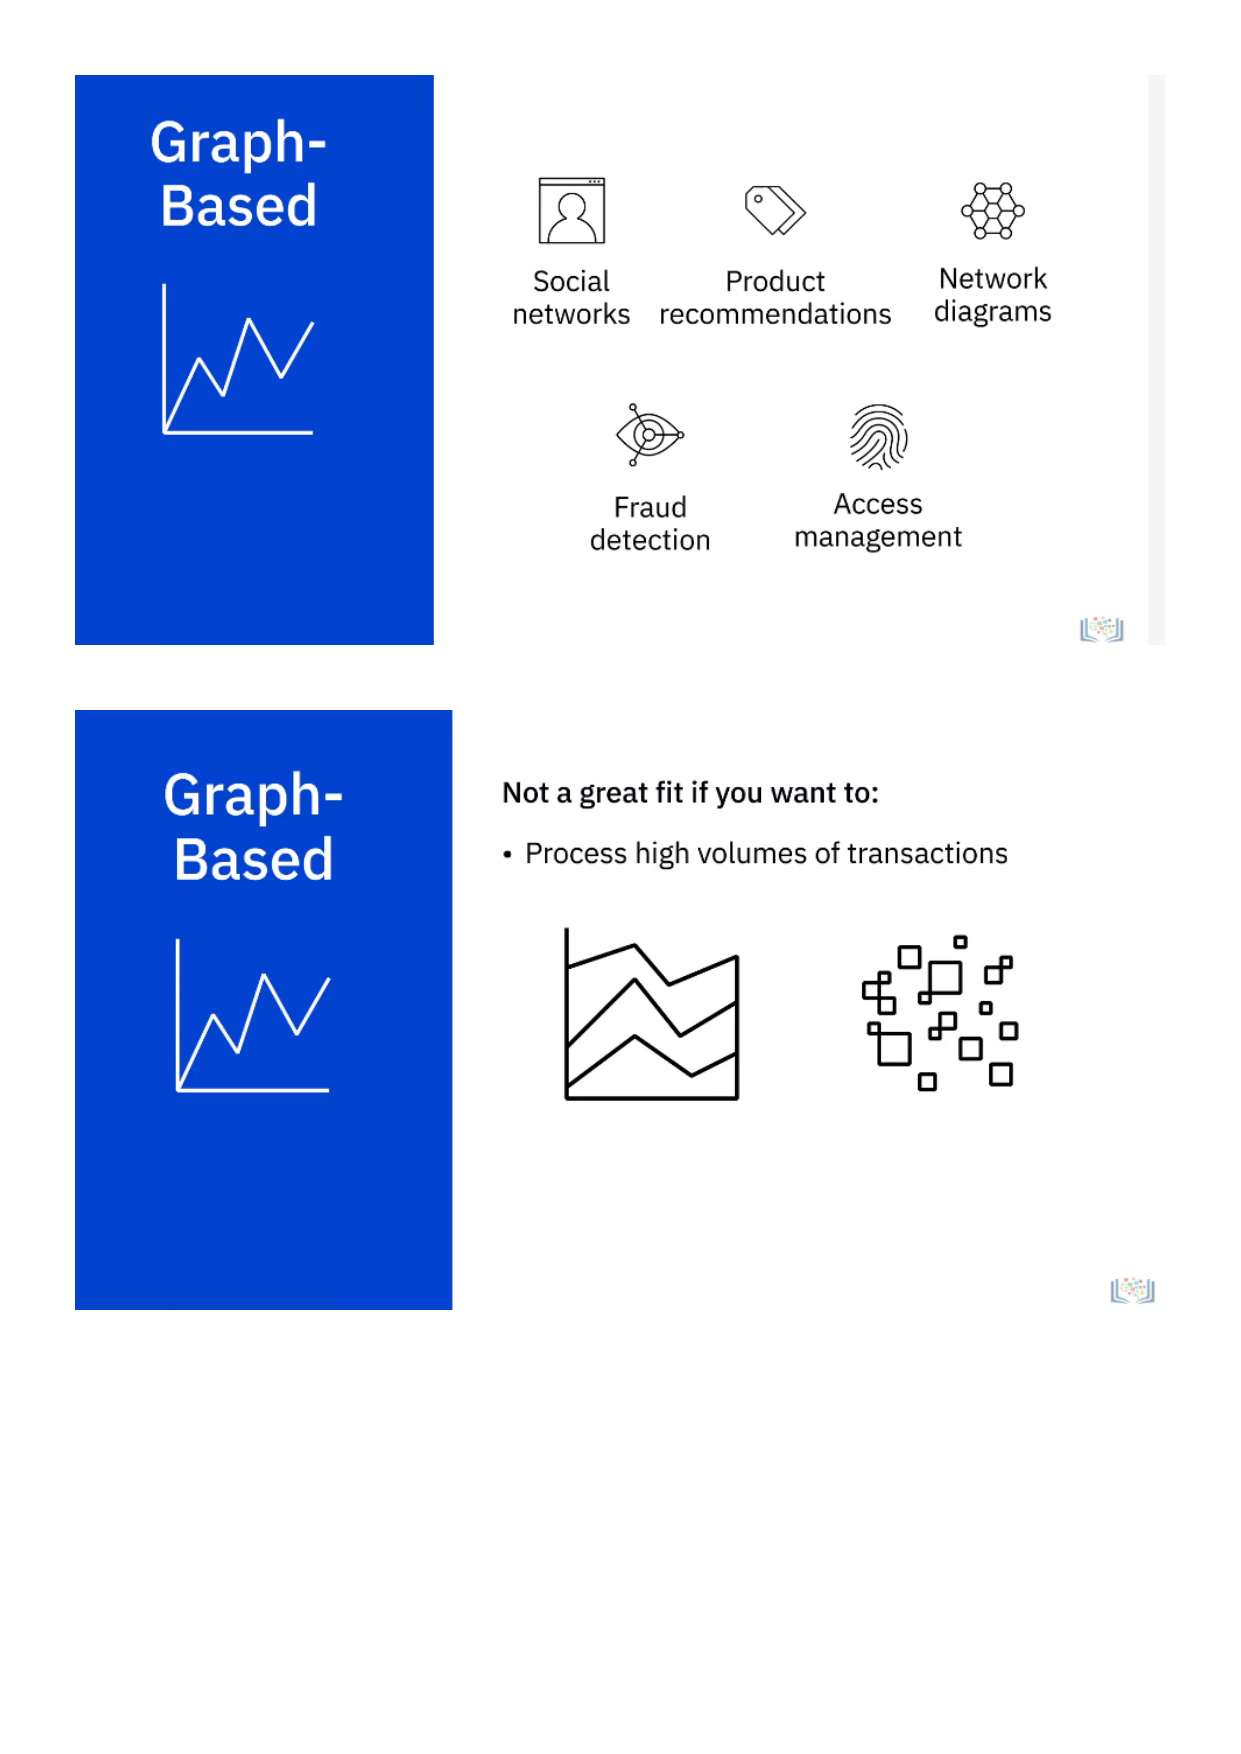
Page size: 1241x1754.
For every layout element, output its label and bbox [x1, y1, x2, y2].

picture [75, 710, 1166, 1310]
picture [75, 75, 1166, 645]
